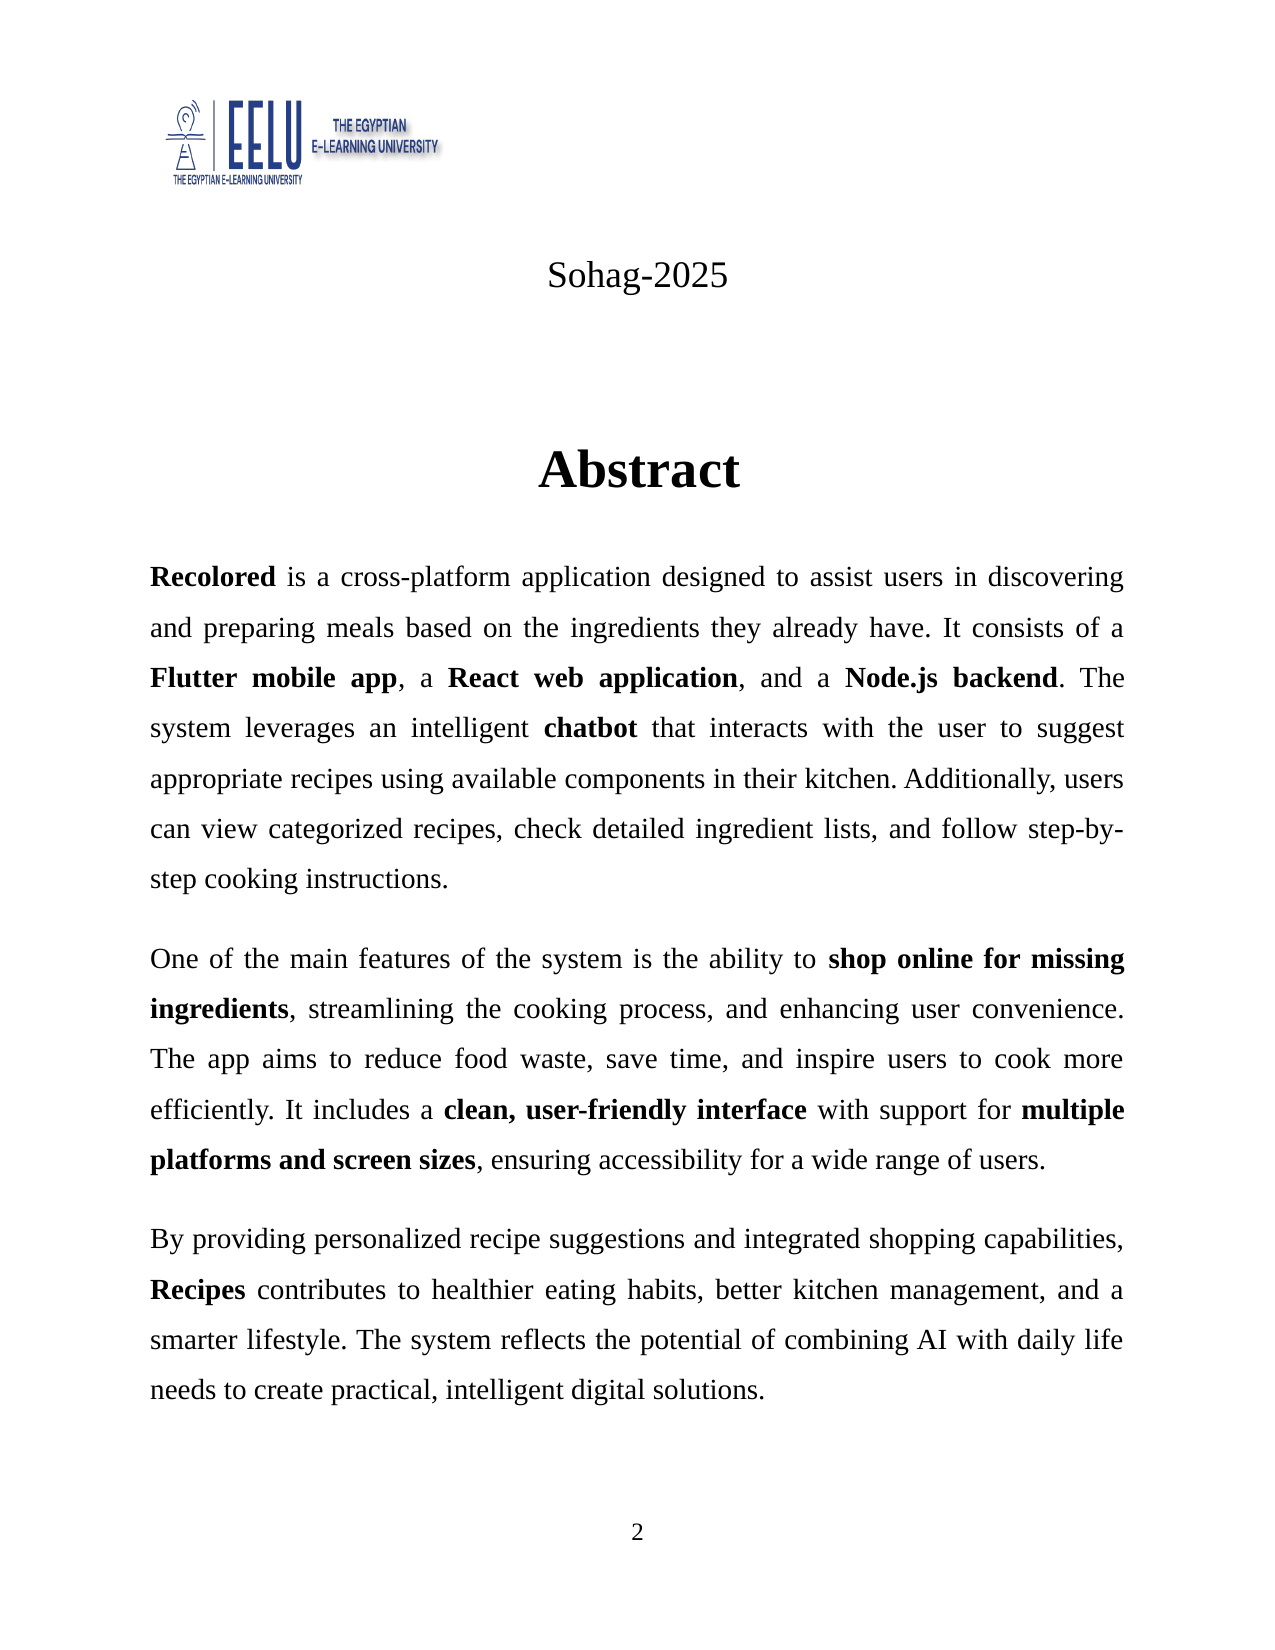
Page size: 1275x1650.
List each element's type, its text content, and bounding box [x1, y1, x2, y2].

text By providing personalized recipe suggestions and integrated shopping capabilities, Recipes contributes to healthier eating habits, better kitchen management, and a smarter lifestyle. The system reflects the potential of combining AI with daily life needs to create practical, intelligent digital solutions. [150, 1222, 1125, 1406]
title Abstract [525, 437, 1125, 499]
picture [150, 75, 444, 188]
text One of the main features of the system is the ability to shop online for missing ingredients, streamlining the cooking process, and enhancing user convenience. The app aims to reduce food waste, save time, and inspire users to cook more efficiently. It includes a clean, user-friendly interface with support for multiple platforms and screen sizes, ensuring accessibility for a wide range of users. [150, 941, 1125, 1176]
text Assistant Eng. Hayam Abdelbaset Sohag-2025 [150, 187, 1125, 295]
text Recolored is a cross-platform application designed to assist users in discovering and preparing meals based on the ingredients they already have. It consists of a Flutter mobile app, a React web application, and a Node.js backend. The system leverages an intelligent chatbot that interacts with the user to suggest appropriate recipes using available components in their kitchen. Additionally, users can view categorized recipes, check detailed ingredient lists, and follow step-by-step cooking instructions. [150, 559, 1125, 895]
